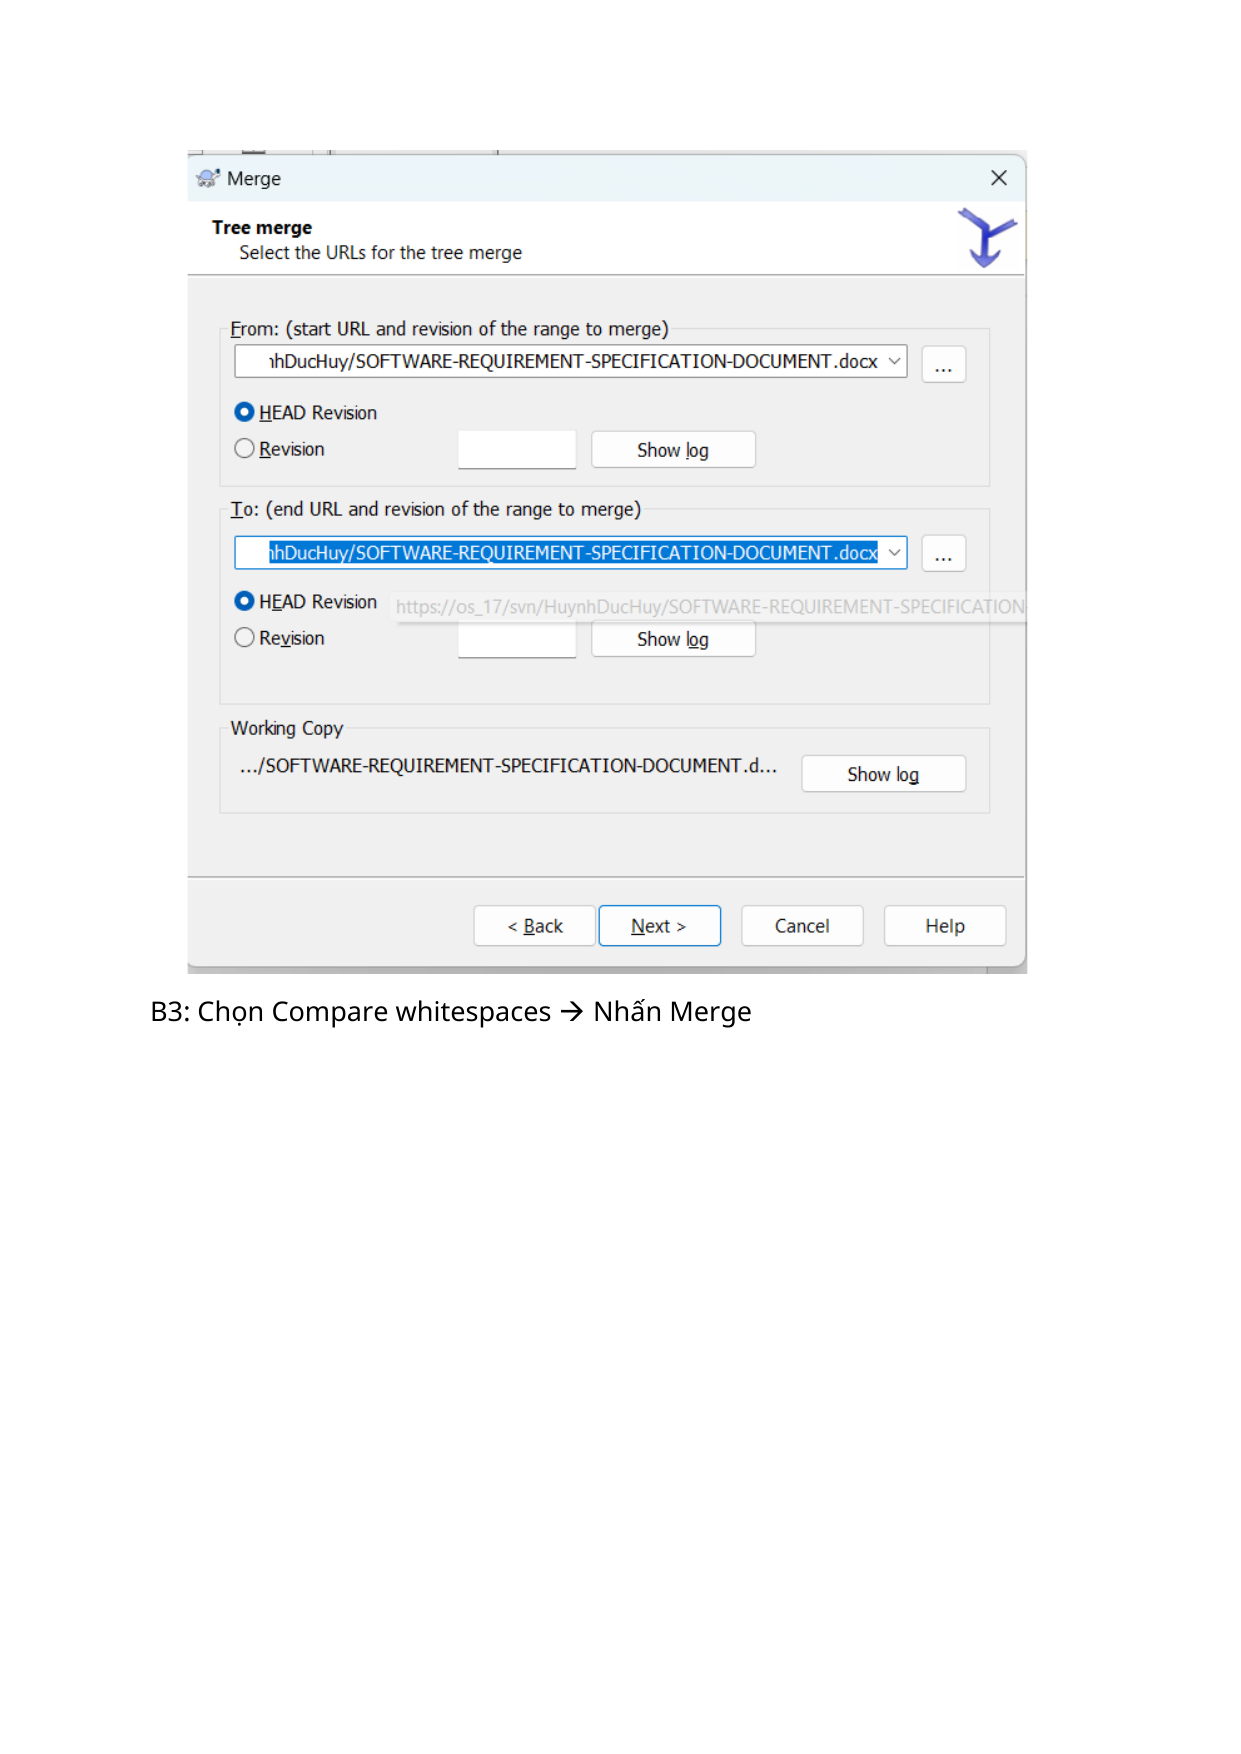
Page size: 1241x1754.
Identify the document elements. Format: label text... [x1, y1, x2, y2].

text B3: Chọn Compare whitespaces Nhấn Merge [150, 992, 1090, 1029]
picture [187, 150, 1028, 974]
